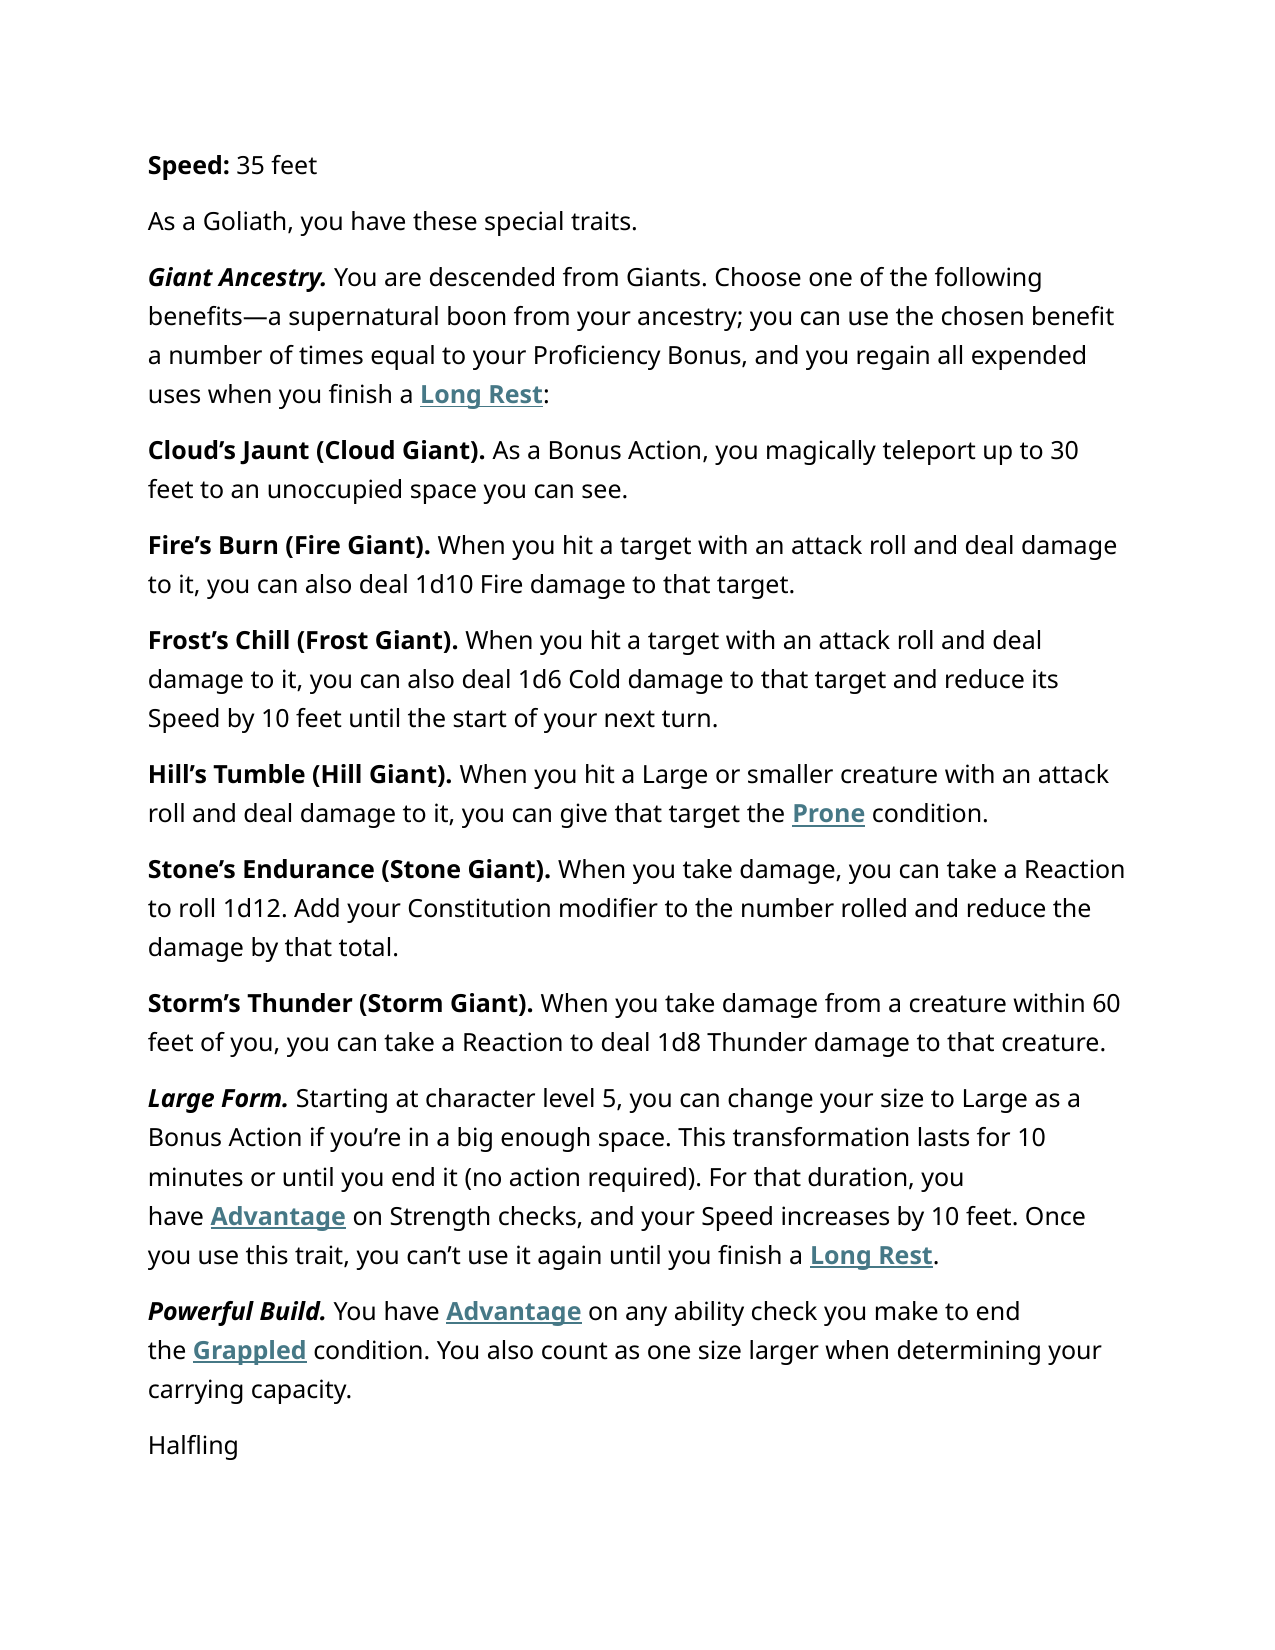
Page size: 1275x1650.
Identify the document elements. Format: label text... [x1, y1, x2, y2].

text Cloud’s Jaunt (Cloud Giant). As a Bonus Action, you magically teleport up to 30 feet to an unoccupied space you can see. [148, 433, 1127, 506]
text Fire’s Burn (Fire Giant). When you hit a target with an attack roll and deal damage to it, you can also deal 1d10 Fire damage to that target. [148, 528, 1127, 601]
text Frost’s Chill (Frost Giant). When you hit a target with an attack roll and deal damage to it, you can also deal 1d6 Cold damage to that target and reduce its Speed by 10 feet until the start of your next turn. [148, 623, 1127, 735]
text Stone’s Endurance (Stone Giant). When you take damage, you can take a Reaction to roll 1d12. Add your Constitution modifier to the number rolled and reduce the damage by that total. [148, 852, 1127, 964]
text Powerful Build. You have Advantage on any ability check you make to end the Grappled condition. You also count as one size larger when determining your carrying capacity. [148, 1293, 1127, 1406]
text As a Goliath, you have these special traits. [148, 203, 1127, 237]
text Speed: 35 feet [148, 148, 1127, 182]
text Halfling [148, 1428, 1127, 1462]
text Storm’s Thunder (Storm Giant). When you take damage from a creature within 60 feet of you, you can take a Reaction to deal 1d8 Thunder damage to that creature. [148, 986, 1127, 1059]
text Giant Ancestry. You are descended from Giants. Choose one of the following benefits—a supernatural boon from your ancestry; you can use the chosen benefit a number of times equal to your Proficiency Bonus, and you regain all expended uses when you finish a Long Rest: [148, 259, 1127, 411]
text Large Form. Starting at character level 5, you can change your size to Large as a Bonus Action if you’re in a big enough space. This transformation lasts for 10 minutes or until you end it (no action required). For that duration, you have Advantage on Strength checks, and your Speed increases by 10 feet. Once you use this trait, you can’t use it again until you finish a Long Rest. [148, 1081, 1127, 1272]
text Hill’s Tumble (Hill Giant). When you hit a Large or smaller creature with an attack roll and deal damage to it, you can give that target the Prone condition. [148, 757, 1127, 830]
